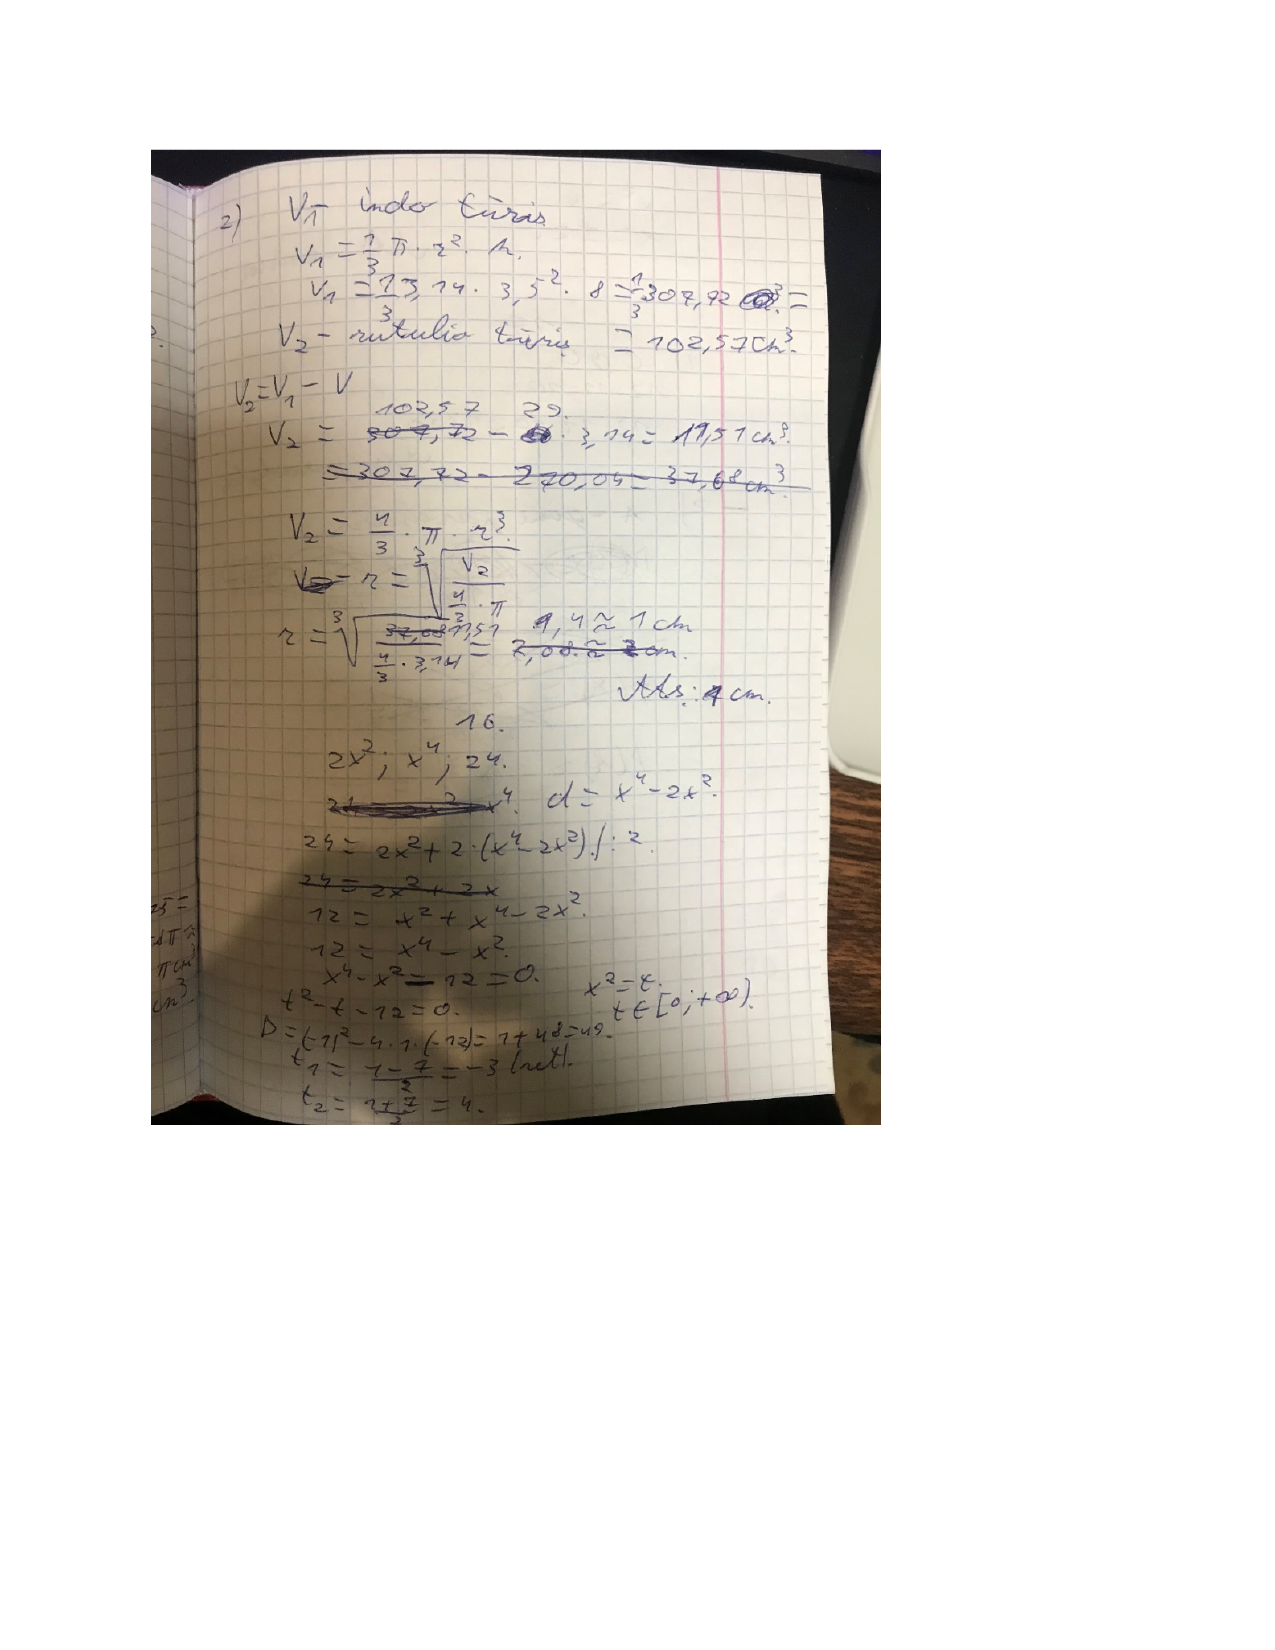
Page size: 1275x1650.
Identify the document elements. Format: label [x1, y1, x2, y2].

picture [151, 151, 880, 1125]
